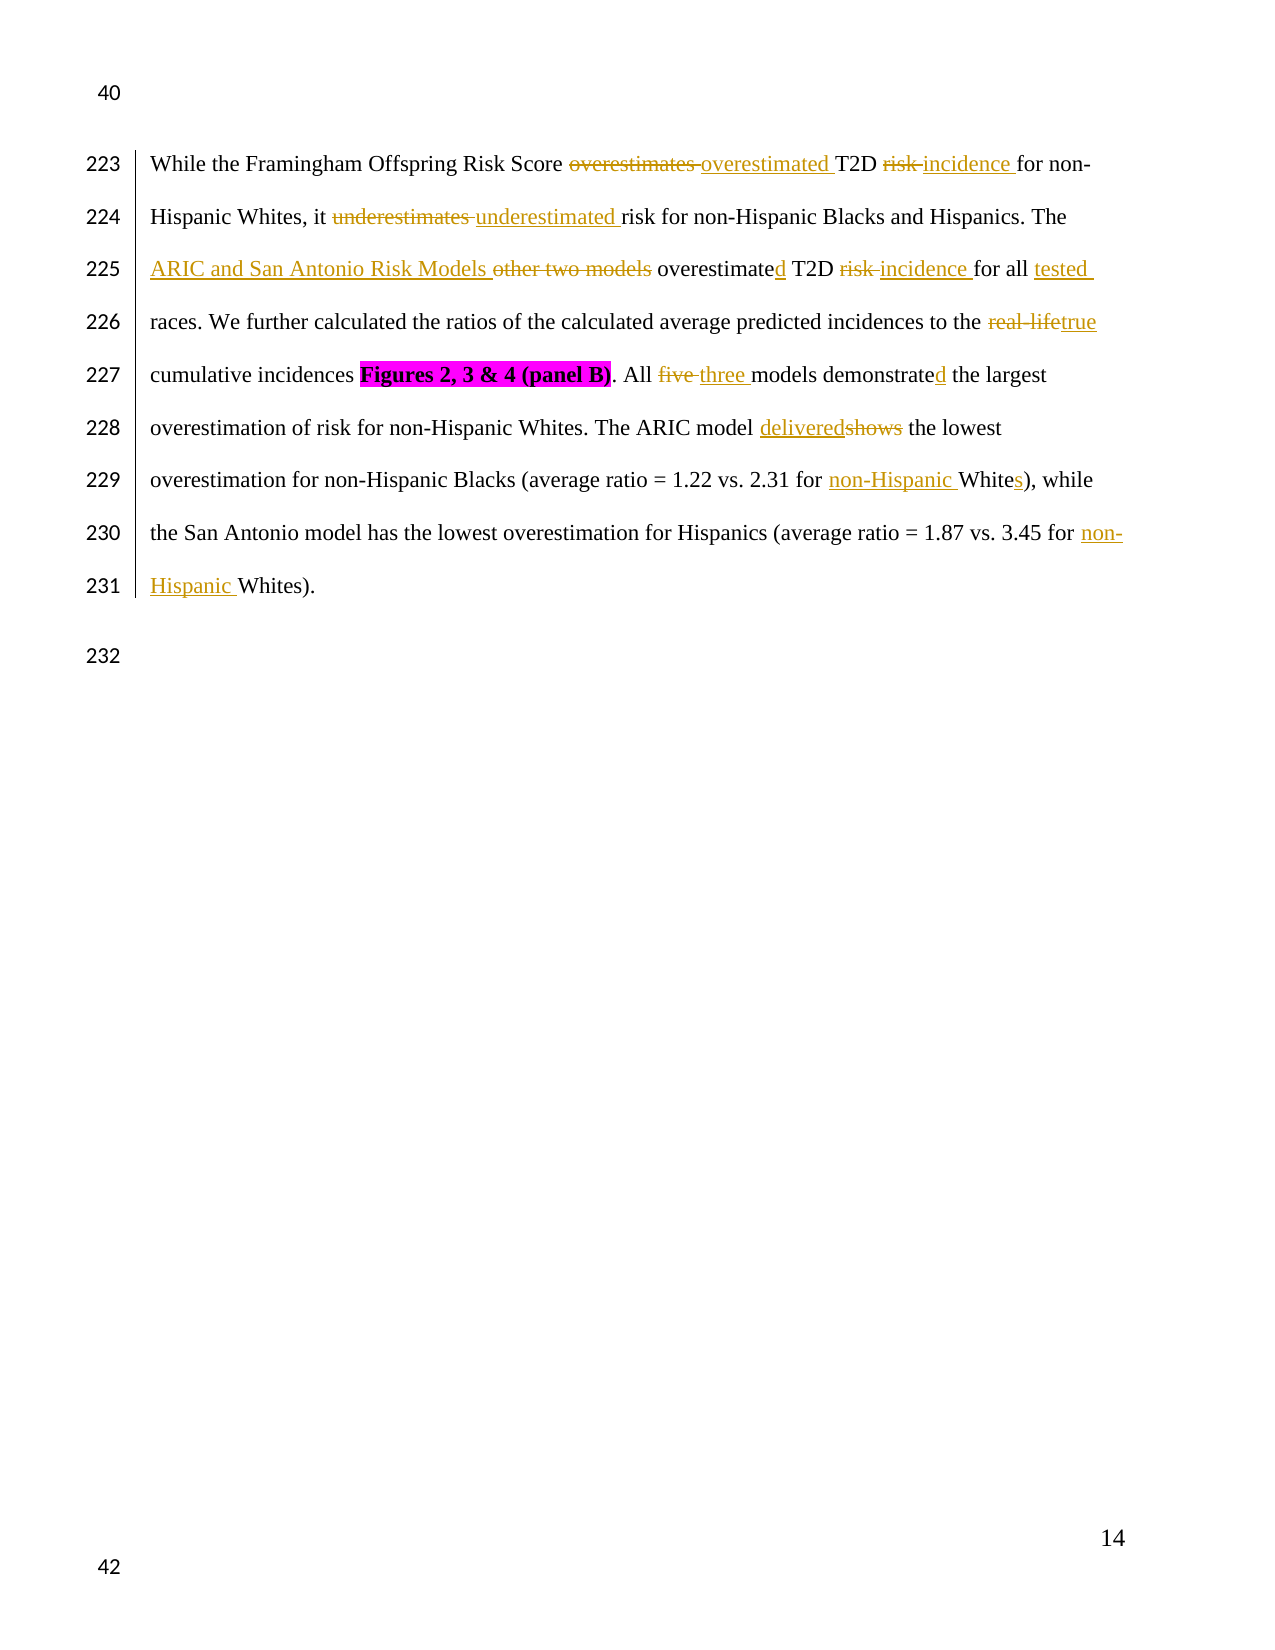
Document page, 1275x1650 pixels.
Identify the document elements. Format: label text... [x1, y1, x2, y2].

text While the Framingham Offspring Risk Score T2D for non-Hispanic Whites, it risk for non-Hispanic Blacks and Hispanics. The overestimate T2D for all races. We further calculated the ratios of the calculated average predicted incidences to the cumulative incidences Figures 2, 3 & 4 (panel B). All models demonstrate the largest overestimation of risk for non-Hispanic Whites. The ARIC model the lowest overestimation for non-Hispanic Blacks (average ratio = 1.22 vs. 2.31 for White), while the San Antonio model has the lowest overestimation for Hispanics (average ratio = 1.87 vs. 3.45 for Whites). [150, 150, 1125, 598]
